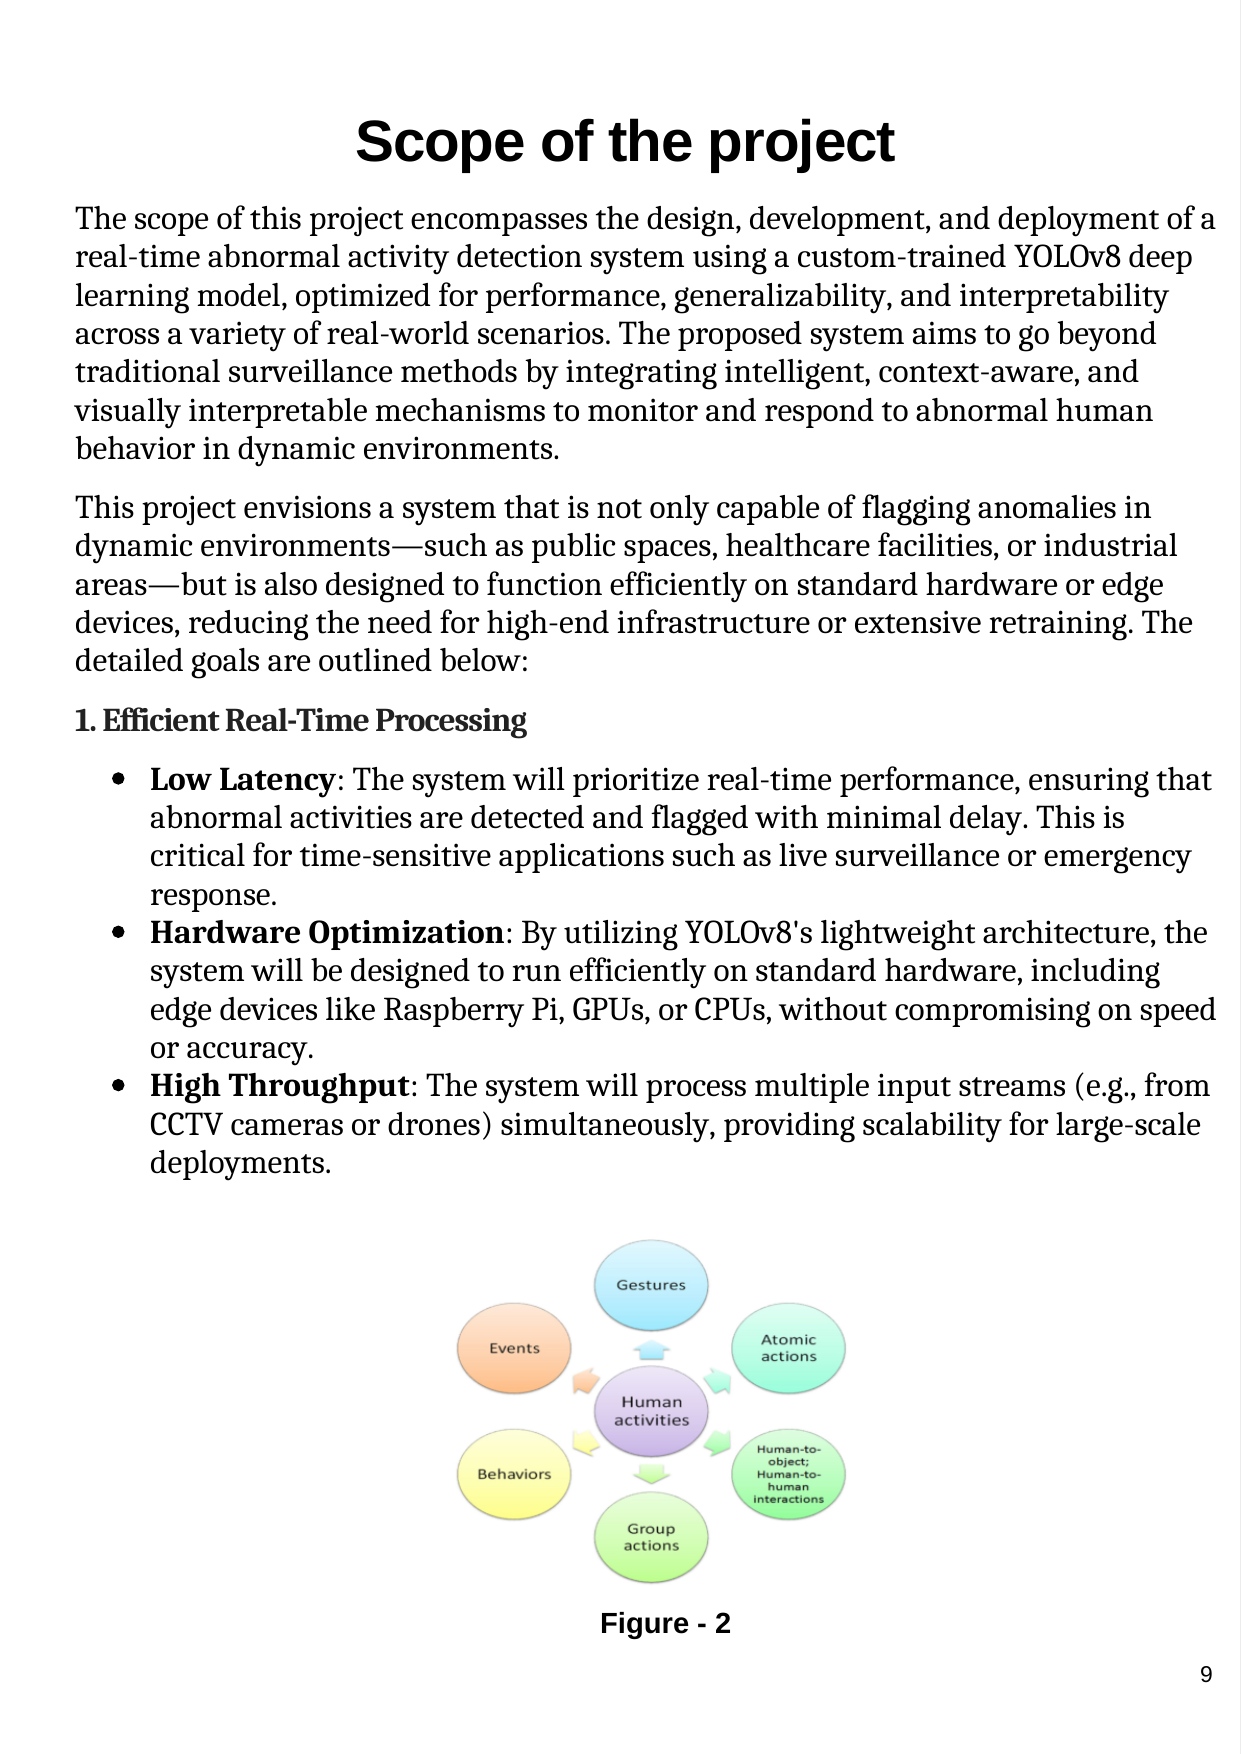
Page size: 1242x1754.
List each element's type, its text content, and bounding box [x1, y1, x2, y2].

text Scope of the project [75, 109, 952, 174]
list High Throughput: The system will process multiple input streams (e.g., from CCTV cameras or drones) simultaneously, providing scalability for large-scale deployments. [112, 1067, 1225, 1182]
list Low Latency: The system will prioritize real-time performance, ensuring that abnormal activities are detected and flagged with minimal delay. This is critical for time-sensitive applications such as live surveillance or emergency response. [112, 760, 1225, 913]
text This project envisions a system that is not only capable of flagging anomalies in dynamic environments—such as public spaces, healthcare facilities, or industrial areas—but is also designed to function efficiently on standard hardware or edge devices, reducing the need for high-end infrastructure or extensive retraining. The detailed goals are outlined below: [75, 488, 1225, 680]
text Figure - 2 [75, 1607, 1225, 1640]
list Hardware Optimization: By utilizing YOLOv8's lightweight architecture, the system will be designed to run efficiently on standard hardware, including edge devices like Raspberry Pi, GPUs, or CPUs, without compromising on speed or accuracy. [112, 913, 1225, 1067]
text The scope of this project encompasses the design, development, and deployment of a real-time abnormal activity detection system using a custom-trained YOLOv8 deep learning model, optimized for performance, generalizability, and interpretability across a variety of real-world scenarios. The proposed system aims to go beyond traditional surveillance methods by integrating intelligent, context-aware, and visually interpretable mechanisms to monitor and respond to abnormal human behavior in dynamic environments. [75, 199, 1225, 468]
text 9 [75, 1661, 1225, 1687]
picture [0, 0, 1242, 1754]
text 1. Efficient Real-Time Processing [75, 701, 1225, 739]
